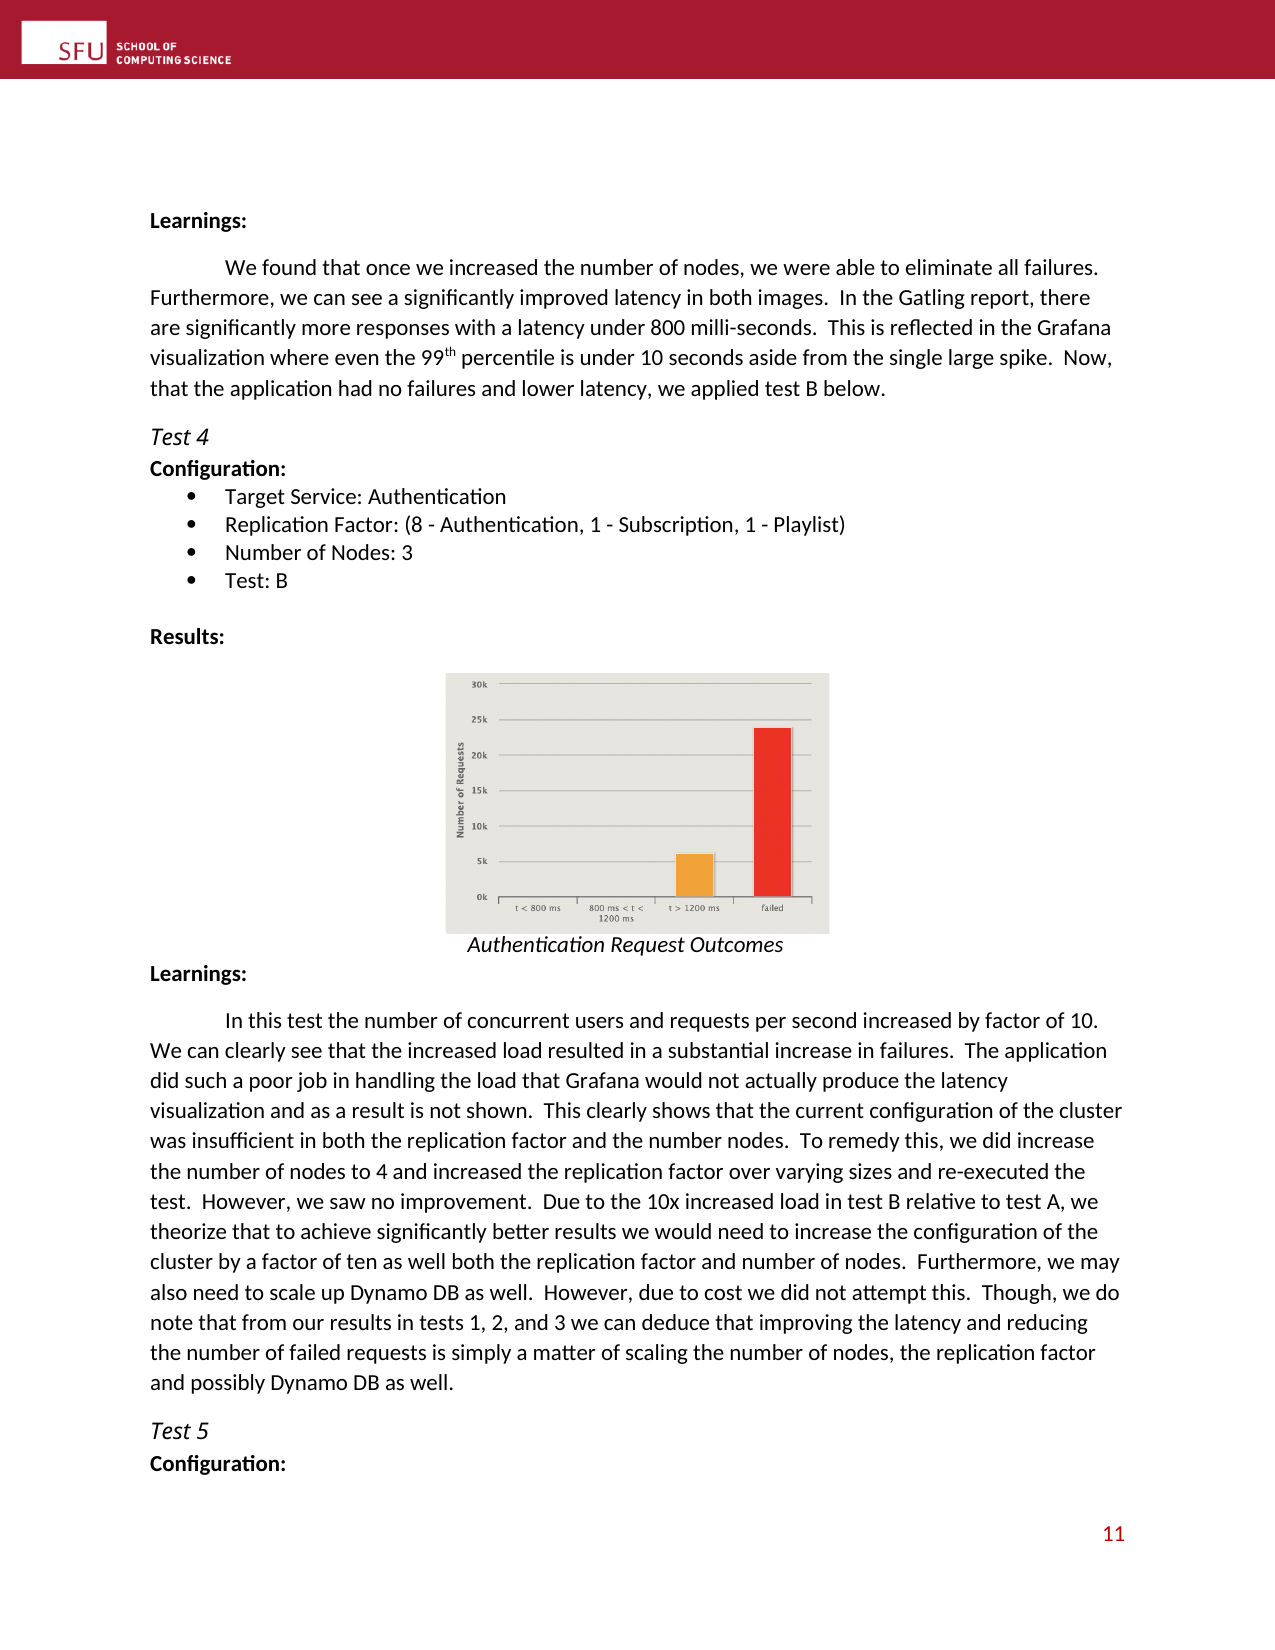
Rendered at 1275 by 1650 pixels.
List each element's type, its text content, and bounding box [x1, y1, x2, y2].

text In this test the number of concurrent users and requests per second increased by factor of 10. We can clearly see that the increased load resulted in a substantial increase in failures. The application did such a poor job in handling the load that Grafana would not actually produce the latency visualization and as a result is not shown. This clearly shows that the current configuration of the cluster was insufficient in both the replication factor and the number nodes. To remedy this, we did increase the number of nodes to 4 and increased the replication factor over varying sizes and re-executed the test. However, we saw no improvement. Due to the 10x increased load in test B relative to test A, we theorize that to achieve significantly better results we would need to increase the configuration of the cluster by a factor of ten as well both the replication factor and number of nodes. Furthermore, we may also need to scale up Dynamo DB as well. However, due to cost we did not attempt this. Though, we do note that from our results in tests 1, 2, and 3 we can deduce that improving the latency and reducing the number of failed requests is simply a matter of scaling the number of nodes, the replication factor and possibly Dynamo DB as well. [150, 1006, 1125, 1396]
picture [0, 0, 1275, 79]
subtitle Test 5 [150, 1415, 1125, 1446]
text We found that once we increased the number of nodes, we were able to eliminate all failures. Furthermore, we can see a significantly improved latency in both images. In the Gatling report, there are significantly more responses with a latency under 800 milli-seconds. This is reflected in the Grafana visualization where even the 99th percentile is under 10 seconds aside from the single large spike. Now, that the application had no failures and lower latency, we applied test B below. [150, 253, 1125, 402]
text Learnings: [150, 206, 1125, 234]
list Test: B [187, 566, 1125, 594]
text Configuration: [150, 454, 1125, 482]
text Results: [150, 622, 1125, 651]
subtitle Test 4 [150, 421, 1125, 452]
text Configuration: [150, 1449, 1125, 1477]
picture [445, 673, 830, 934]
list Target Service: Authentication [187, 482, 1125, 510]
list Number of Nodes: 3 [187, 538, 1125, 566]
list Replication Factor: (8 - Authentication, 1 - Subscription, 1 - Playlist) [187, 510, 1125, 538]
